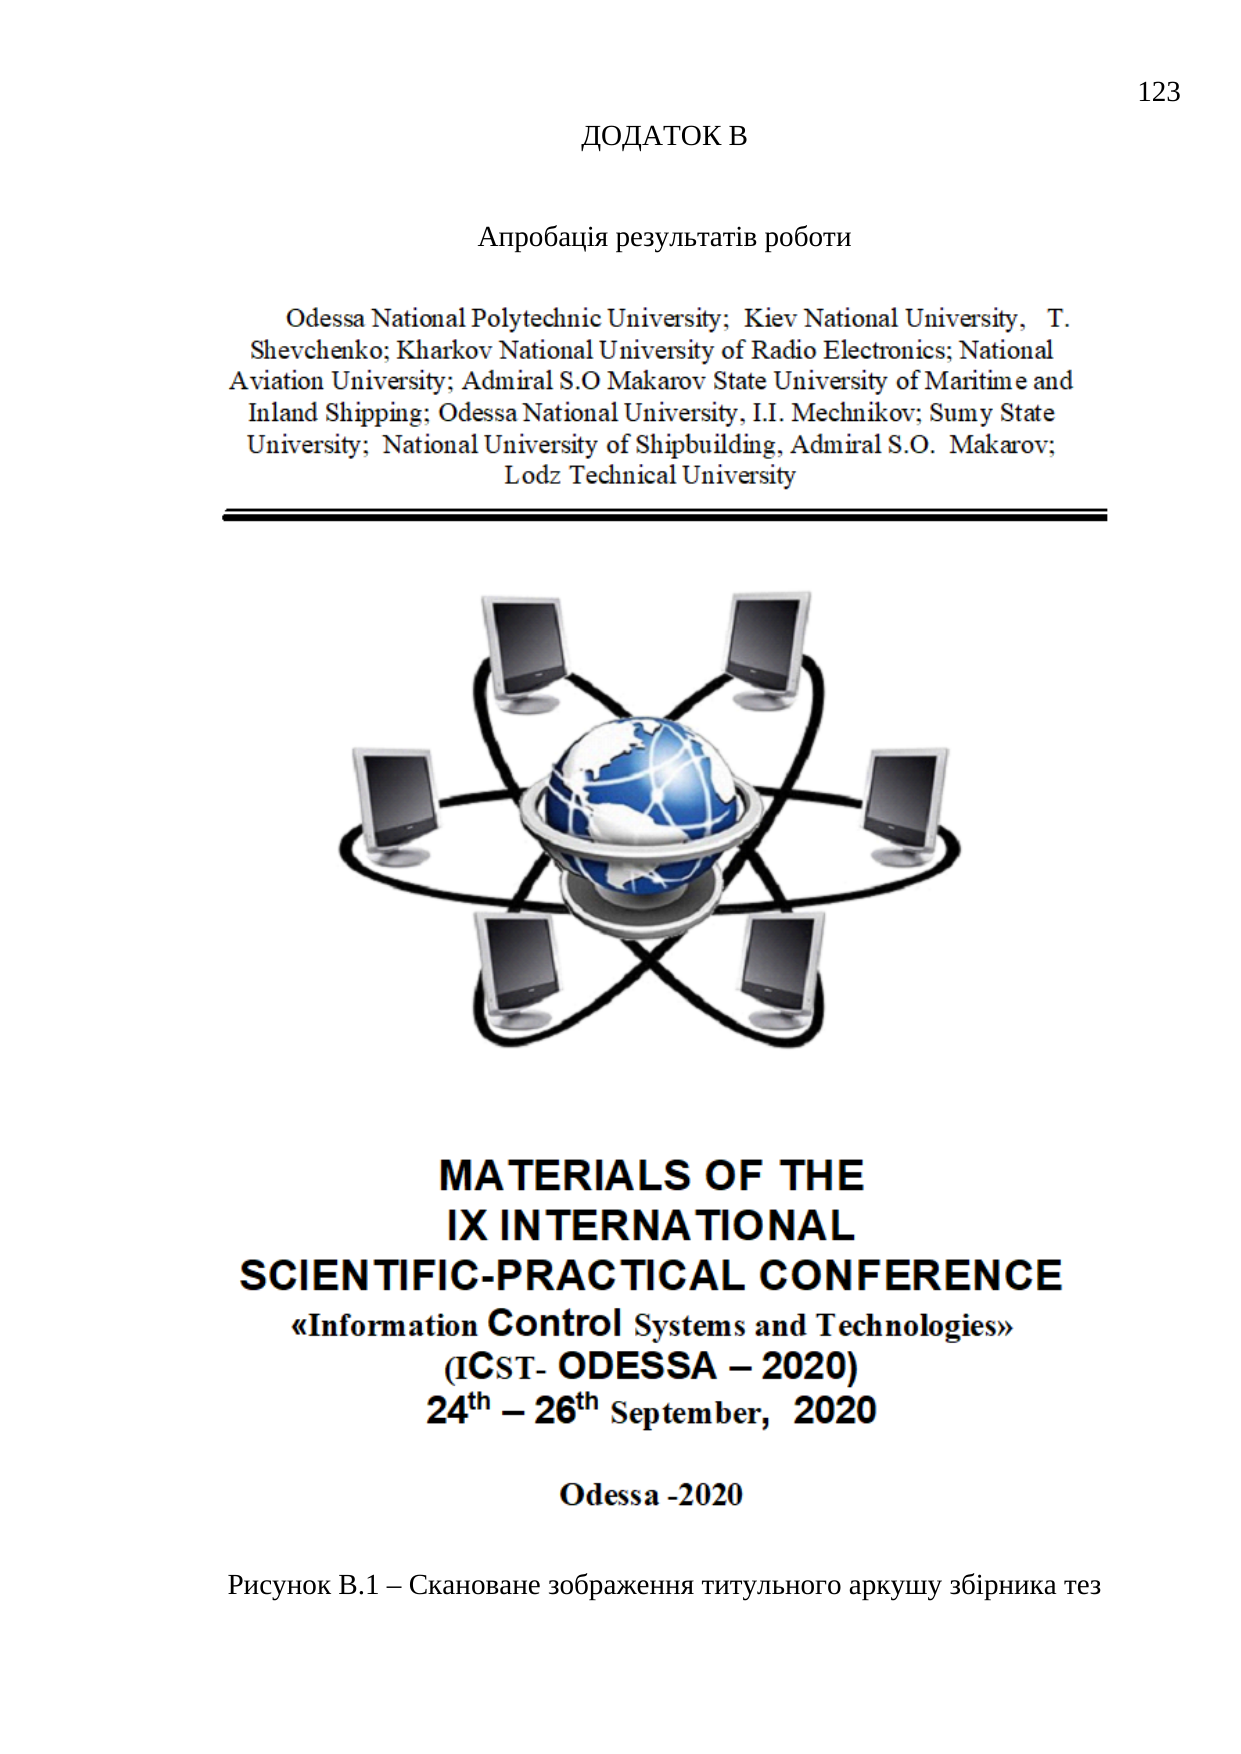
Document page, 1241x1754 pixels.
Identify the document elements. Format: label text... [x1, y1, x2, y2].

list Апробація результатів роботи [148, 219, 1181, 252]
text Рисунок В.1 – Скановане зображення титульного аркушу збірника тез [148, 1567, 1181, 1600]
list ДОДАТОК В [148, 118, 1181, 152]
picture [221, 302, 1108, 1511]
